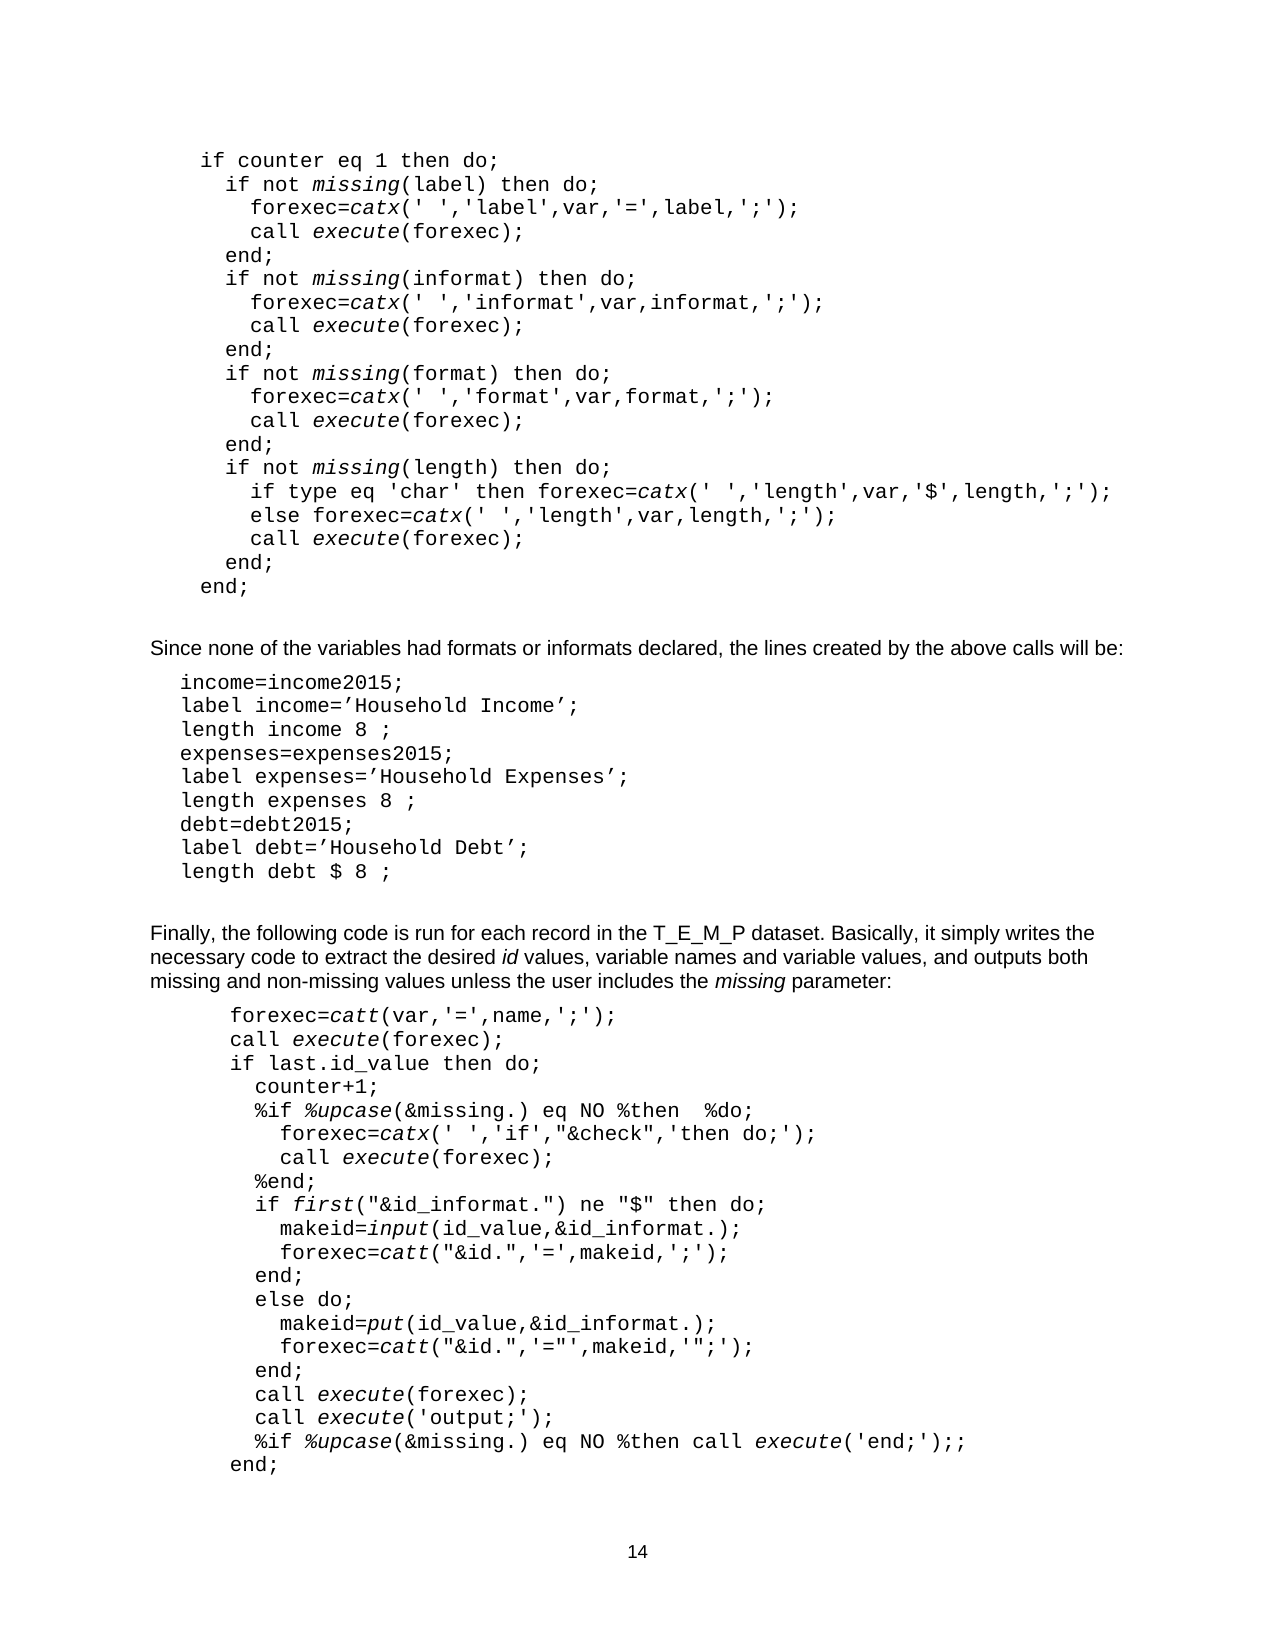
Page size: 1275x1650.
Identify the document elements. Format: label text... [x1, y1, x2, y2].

text call execute(forexec); [150, 316, 1125, 339]
text else do; [179, 1289, 1125, 1313]
text forexec=catx(' ','format',var,format,';'); [150, 386, 1125, 410]
text forexec=catx(' ','label',var,'=',label,';'); [150, 197, 1125, 221]
text label expenses=’Household Expenses’; [179, 766, 1125, 790]
text length debt $ 8 ; [179, 861, 1125, 885]
text forexec=catt("&id.",'="',makeid,'";'); [179, 1336, 1125, 1360]
text forexec=catx(' ','informat',var,informat,';'); [150, 292, 1125, 316]
text if type eq 'char' then forexec=catx(' ','length',var,'$',length,';'); [150, 481, 1125, 505]
text income=income2015; [179, 672, 1125, 696]
text call execute(forexec); [179, 1029, 1125, 1052]
text call execute(forexec); [179, 1147, 1125, 1171]
text if not missing(format) then do; [150, 363, 1125, 386]
text else forexec=catx(' ','length',var,length,';'); [150, 505, 1125, 528]
text call execute(forexec); [150, 221, 1125, 244]
text if first("&id_informat.") ne "$" then do; [179, 1194, 1125, 1218]
text Since none of the variables had formats or informats declared, the lines created by the above calls will be: [150, 635, 1125, 659]
text counter+1; [179, 1076, 1125, 1100]
text length income 8 ; [179, 719, 1125, 743]
text end; [150, 552, 1125, 576]
text end; [150, 339, 1125, 363]
text call execute(forexec); [150, 528, 1125, 552]
text if not missing(label) then do; [150, 174, 1125, 197]
text call execute('output;'); [179, 1407, 1125, 1431]
text length expenses 8 ; [179, 790, 1125, 814]
text end; [179, 1454, 1125, 1478]
text makeid=input(id_value,&id_informat.); [179, 1218, 1125, 1242]
text end; [150, 434, 1125, 457]
text label income=’Household Income’; [179, 696, 1125, 719]
text makeid=put(id_value,&id_informat.); [179, 1313, 1125, 1336]
text forexec=catt(var,'=',name,';'); [179, 1005, 1125, 1029]
text forexec=catt("&id.",'=',makeid,';'); [179, 1242, 1125, 1265]
text expenses=expenses2015; [179, 743, 1125, 766]
text if counter eq 1 then do; [150, 150, 1125, 174]
text end; [179, 1265, 1125, 1289]
text label debt=’Household Debt’; [179, 837, 1125, 861]
text call execute(forexec); [150, 410, 1125, 434]
text %if %upcase(&missing.) eq NO %then %do; [179, 1100, 1125, 1123]
text %if %upcase(&missing.) eq NO %then call execute('end;');; [179, 1431, 1125, 1454]
text if not missing(informat) then do; [150, 268, 1125, 292]
text end; [179, 1360, 1125, 1383]
text %end; [179, 1171, 1125, 1194]
text if not missing(length) then do; [150, 457, 1125, 481]
text end; [150, 576, 1125, 599]
text forexec=catx(' ','if',"&check",'then do;'); [179, 1123, 1125, 1147]
text debt=debt2015; [179, 814, 1125, 837]
text call execute(forexec); [179, 1383, 1125, 1407]
text if last.id_value then do; [179, 1052, 1125, 1076]
text end; [150, 244, 1125, 268]
text Finally, the following code is run for each record in the T_E_M_P dataset. Basically, it simply writes the necessary code to extract the desired id values, variable names and variable values, and outputs both missing and non-missing values unless the user includes the missing parameter: [150, 921, 1125, 993]
